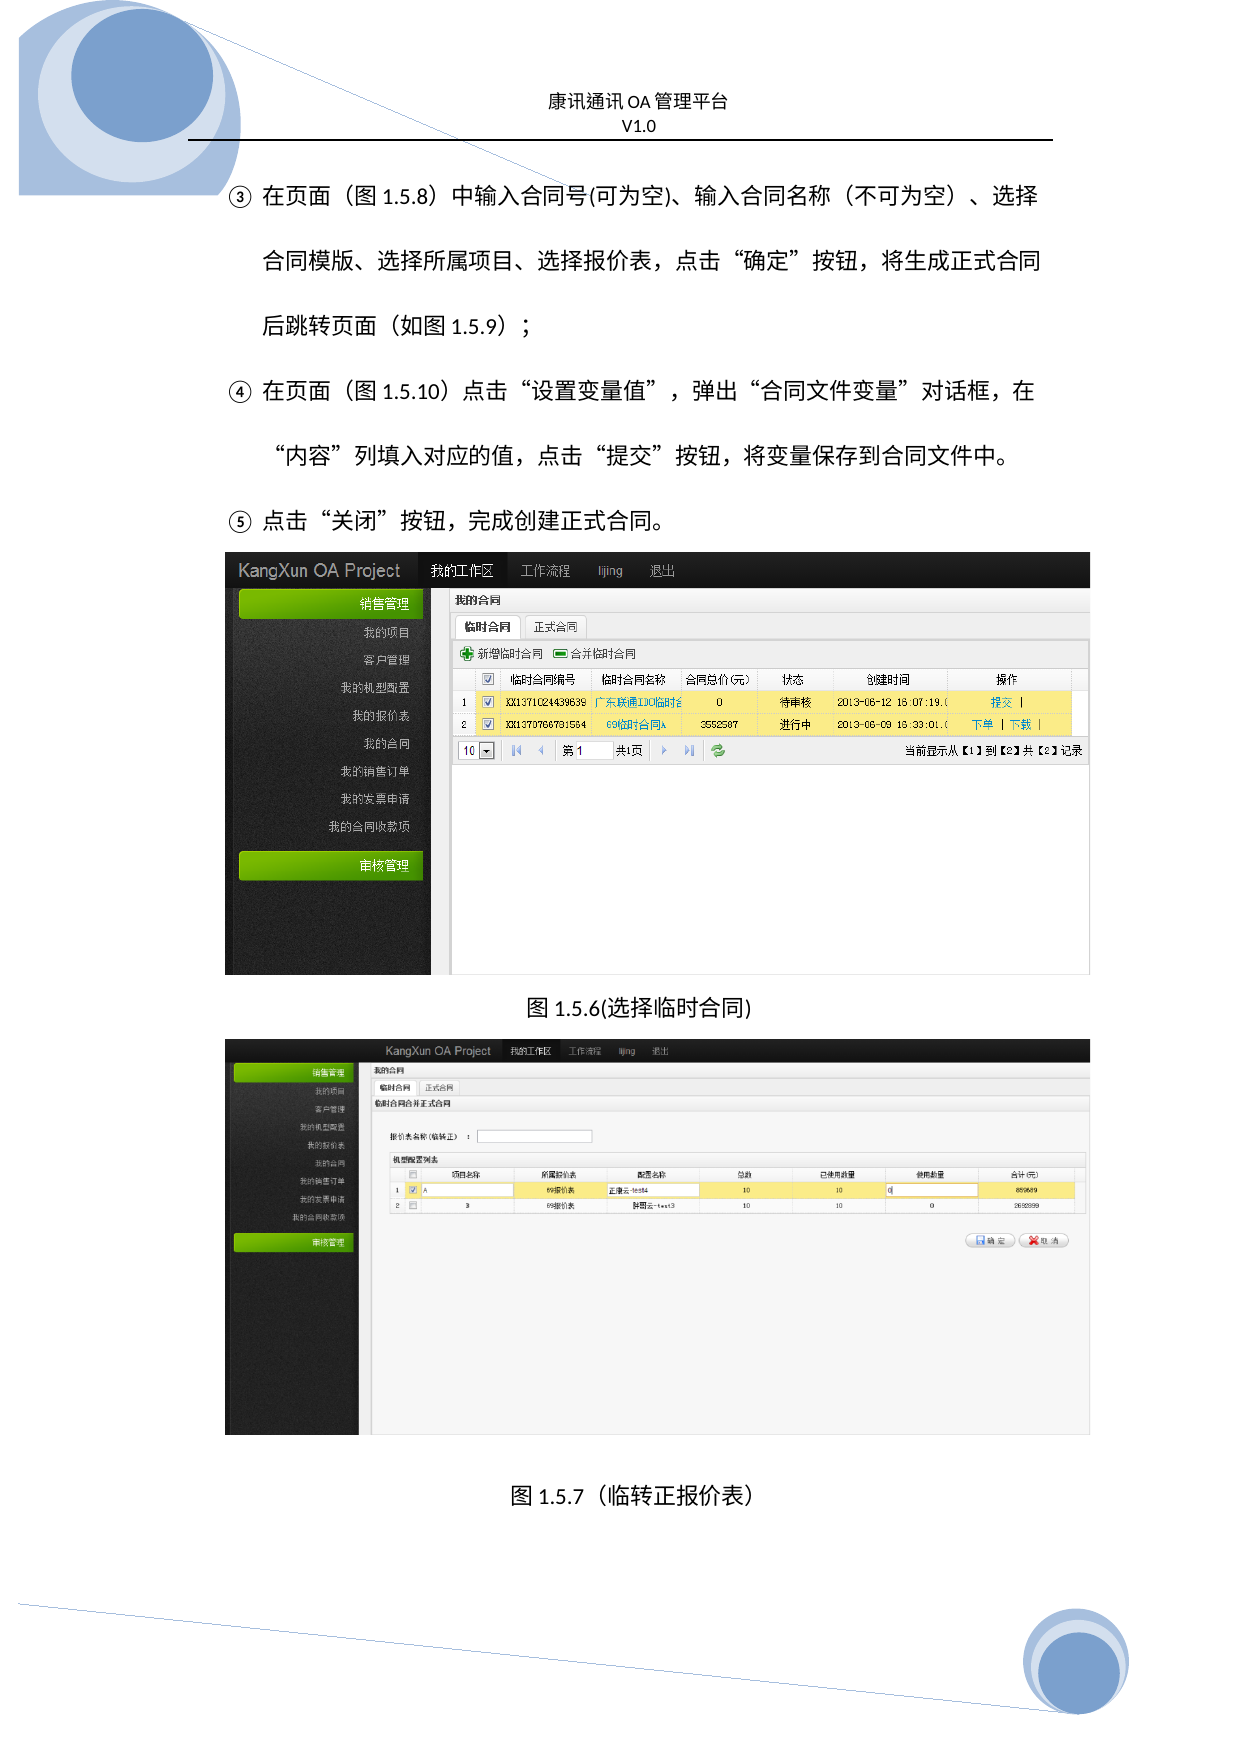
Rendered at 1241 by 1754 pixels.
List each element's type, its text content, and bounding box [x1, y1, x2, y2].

text 图1.5.7（临转正报价表） [187, 1462, 1053, 1527]
list 点击“关闭”按钮，完成创建正式合同。 [225, 487, 1053, 552]
list 在页面（图1.5.8）中输入合同号(可为空)、输入合同名称（不可为空）、选择合同模版、选择所属项目、选择报价表，点击“确定”按钮，将生成正式合同后跳转页面（如图1.5.9）； [225, 162, 1053, 357]
picture [225, 552, 1091, 975]
list 在页面（图1.5.10）点击“设置变量值”，弹出“合同文件变量”对话框，在“内容”列填入对应的值，点击“提交”按钮，将变量保存到合同文件中。 [225, 357, 1053, 487]
picture [225, 1039, 1091, 1435]
text 图1.5.6(选择临时合同) [187, 974, 1053, 1039]
